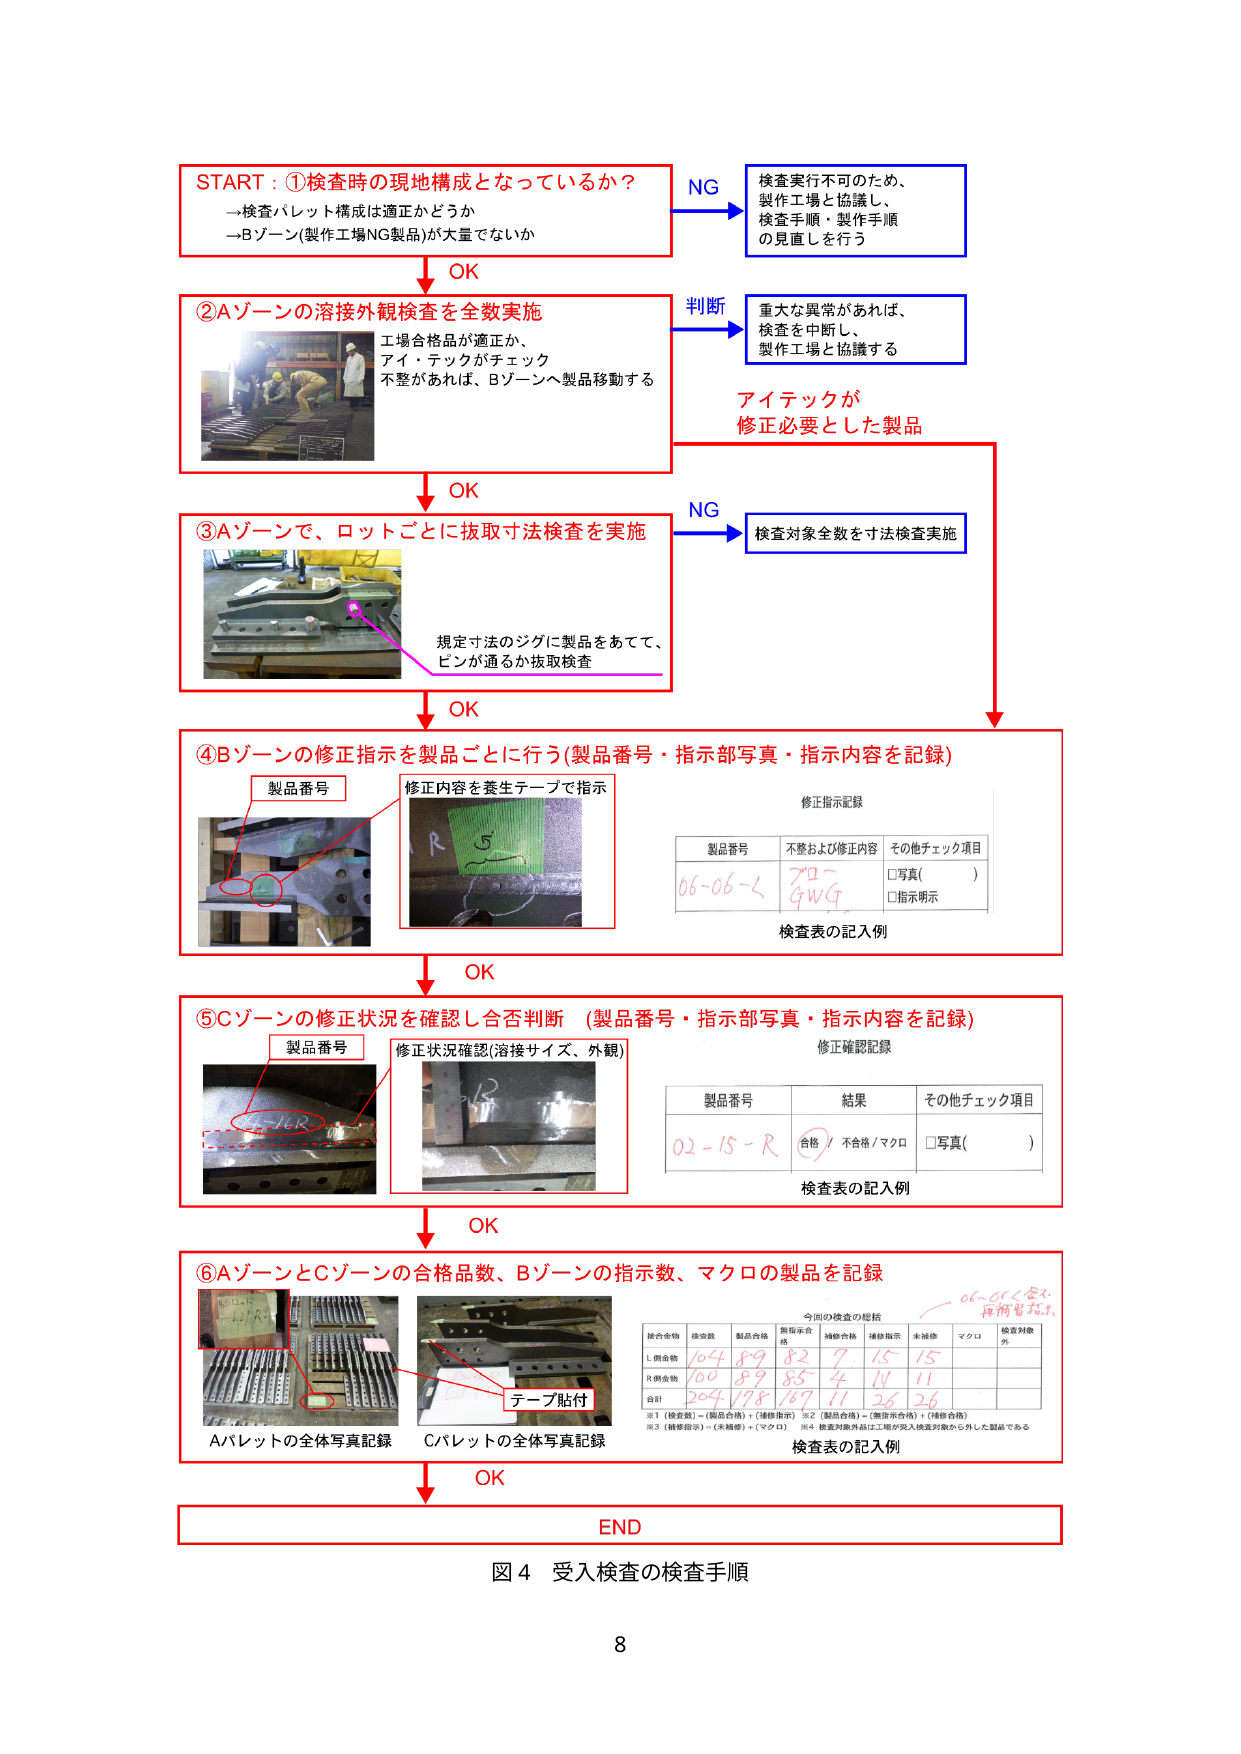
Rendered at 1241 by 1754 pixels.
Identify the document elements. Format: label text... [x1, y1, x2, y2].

text 図 4 受入検査の検査手順 [112, 1552, 1128, 1589]
picture [177, 164, 1063, 1545]
